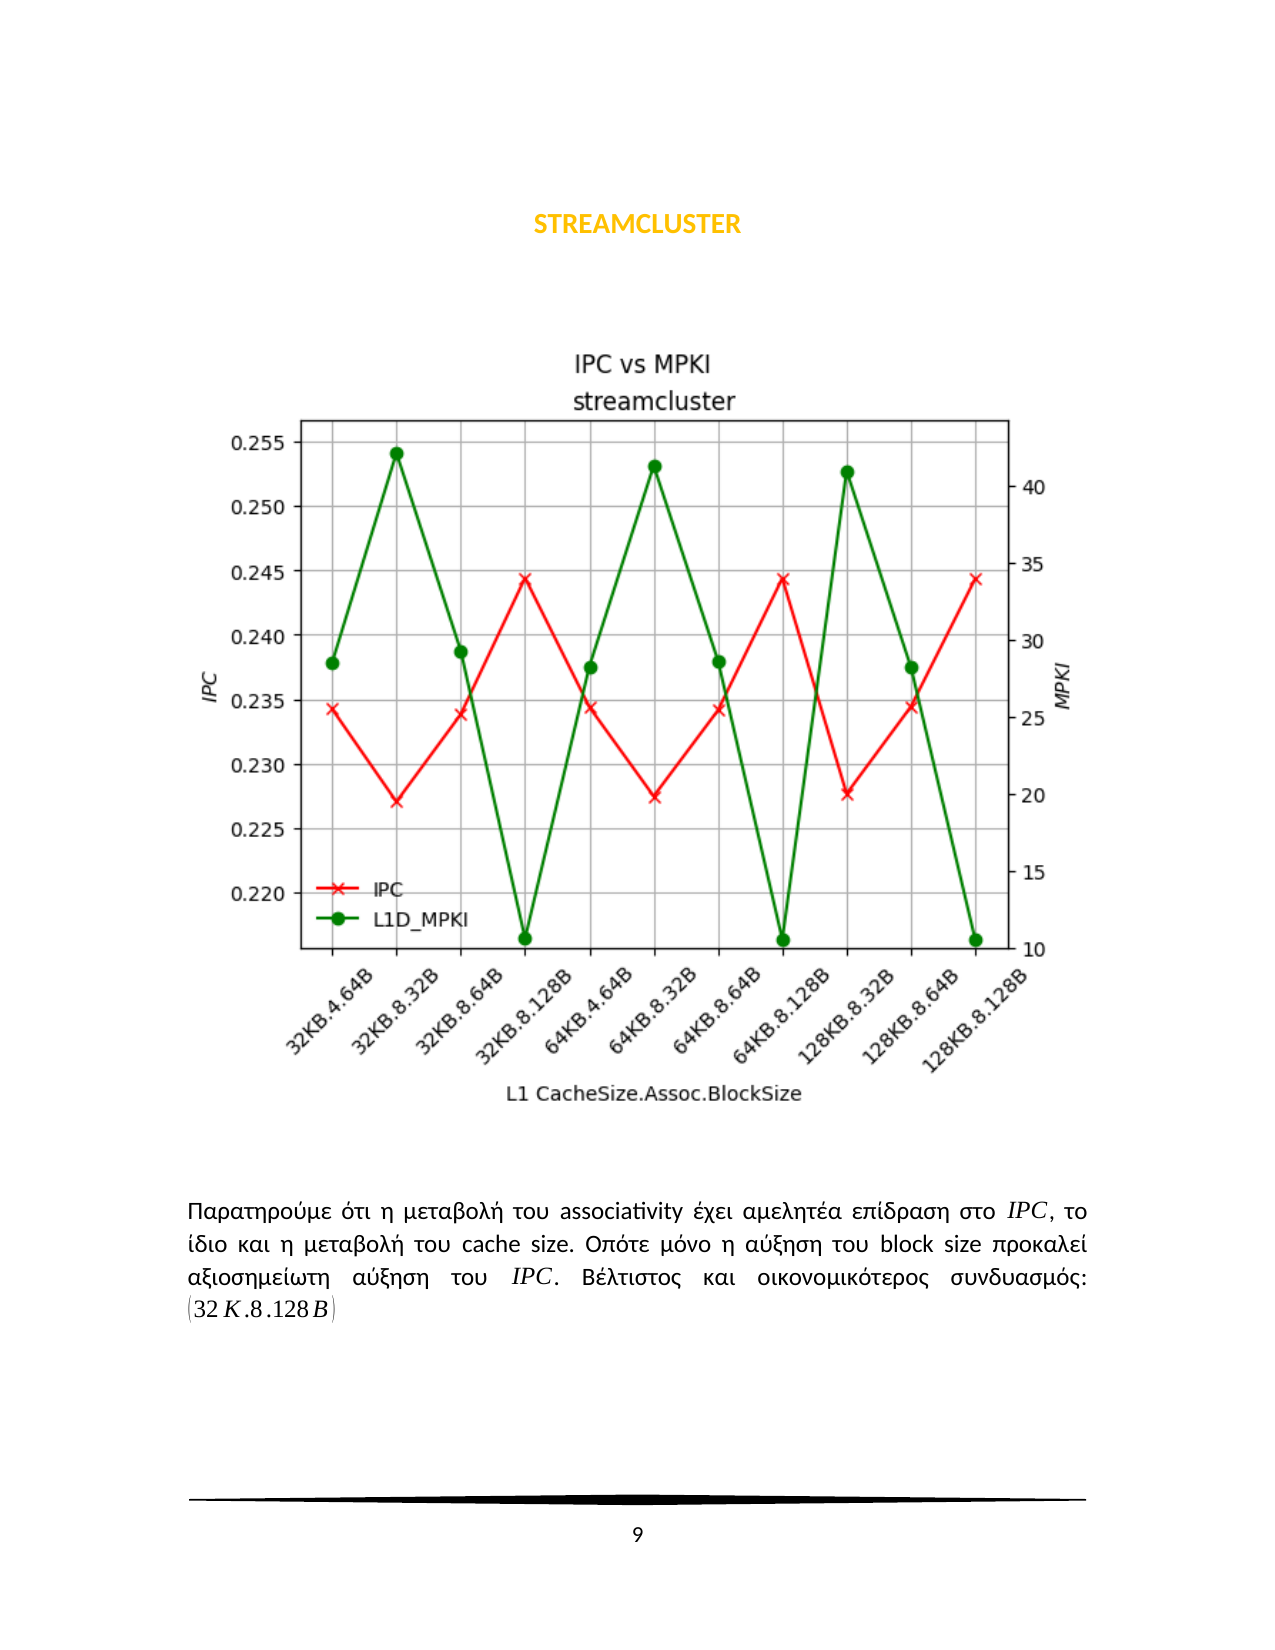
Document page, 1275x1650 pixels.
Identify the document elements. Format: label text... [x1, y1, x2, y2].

text Παρατηρούμε ότι η μεταβολή του associativity έχει αμελητέα επίδραση στο , το ίδιο και η μεταβολή του cache size. Οπότε μόνο η αύξηση του block size προκαλεί αξιοσημείωτη αύξηση του . Βέλτιστος και οικονομικότερος συνδυασμός: [187, 1195, 1087, 1324]
text STREAMCLUSTER [187, 205, 1087, 241]
picture [188, 340, 1088, 1118]
